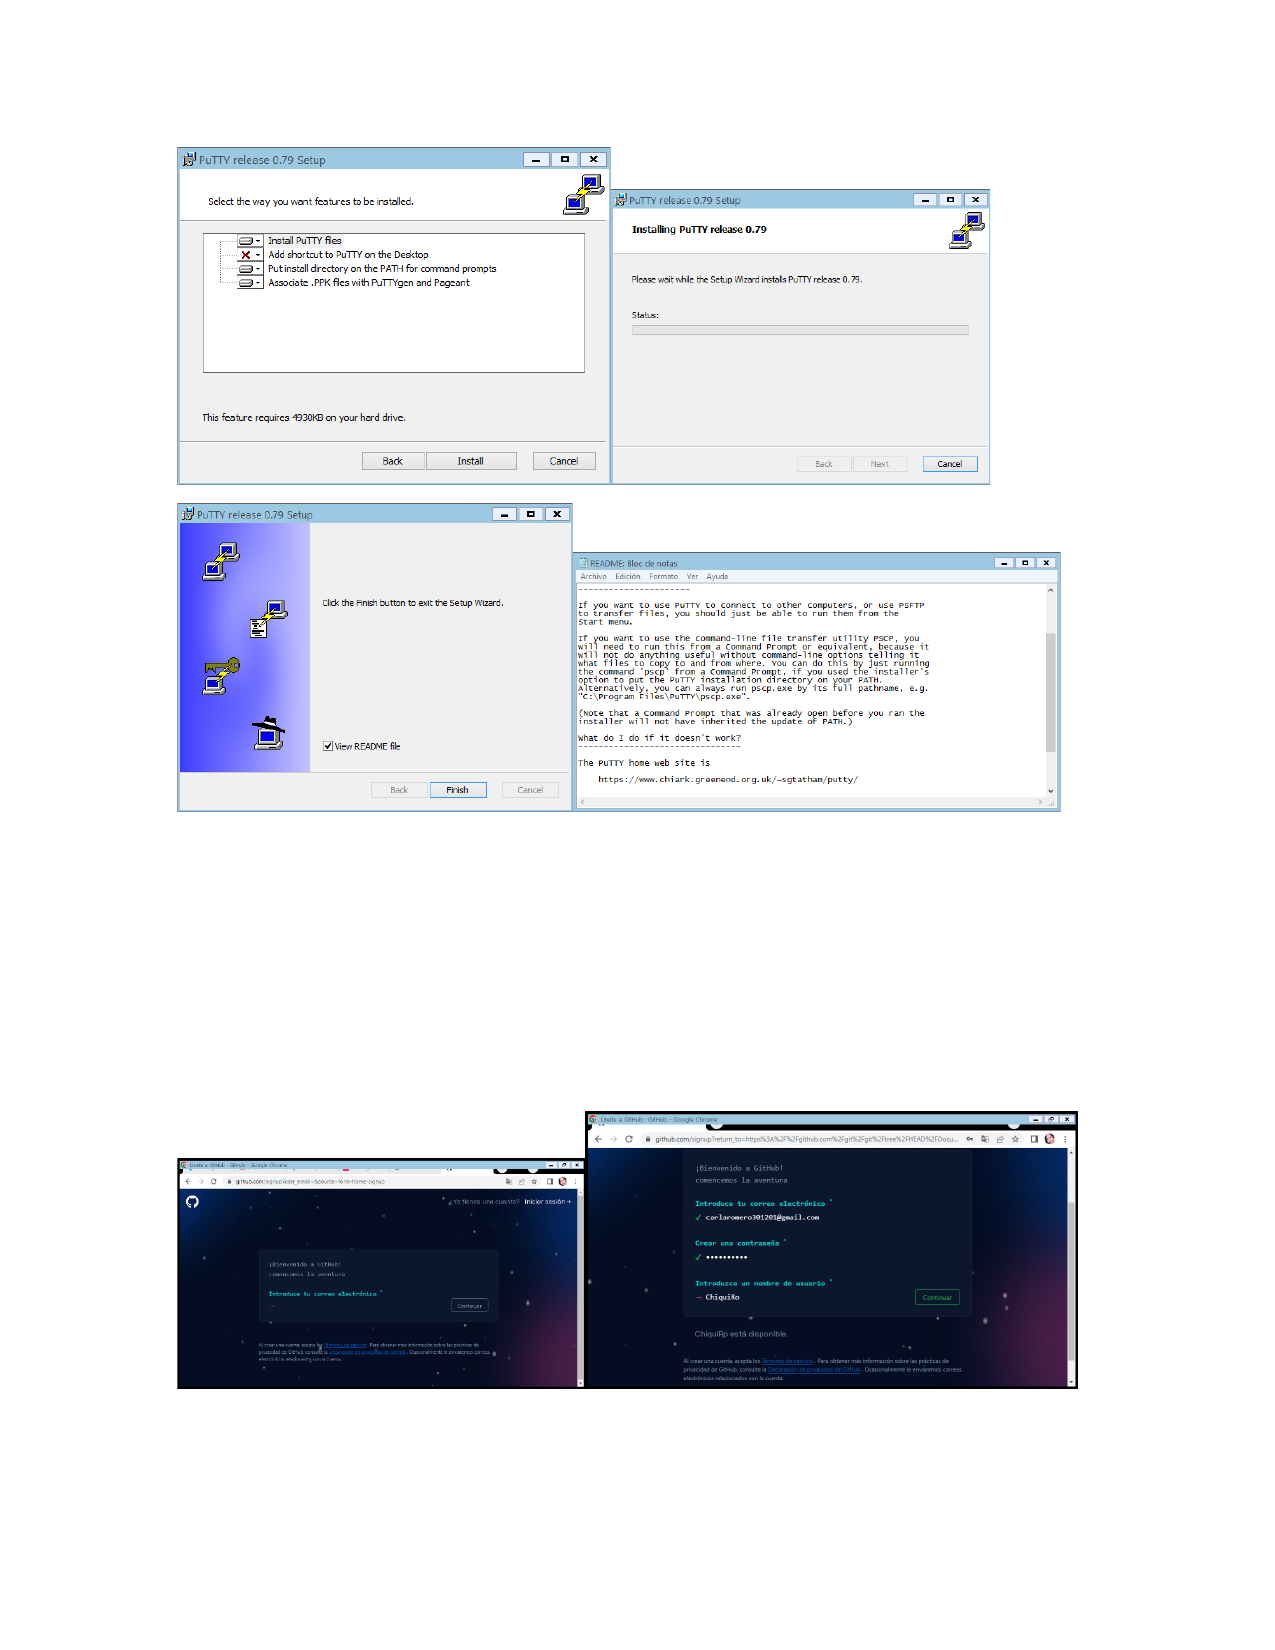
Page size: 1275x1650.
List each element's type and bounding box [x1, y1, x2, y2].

picture [177, 1158, 585, 1389]
